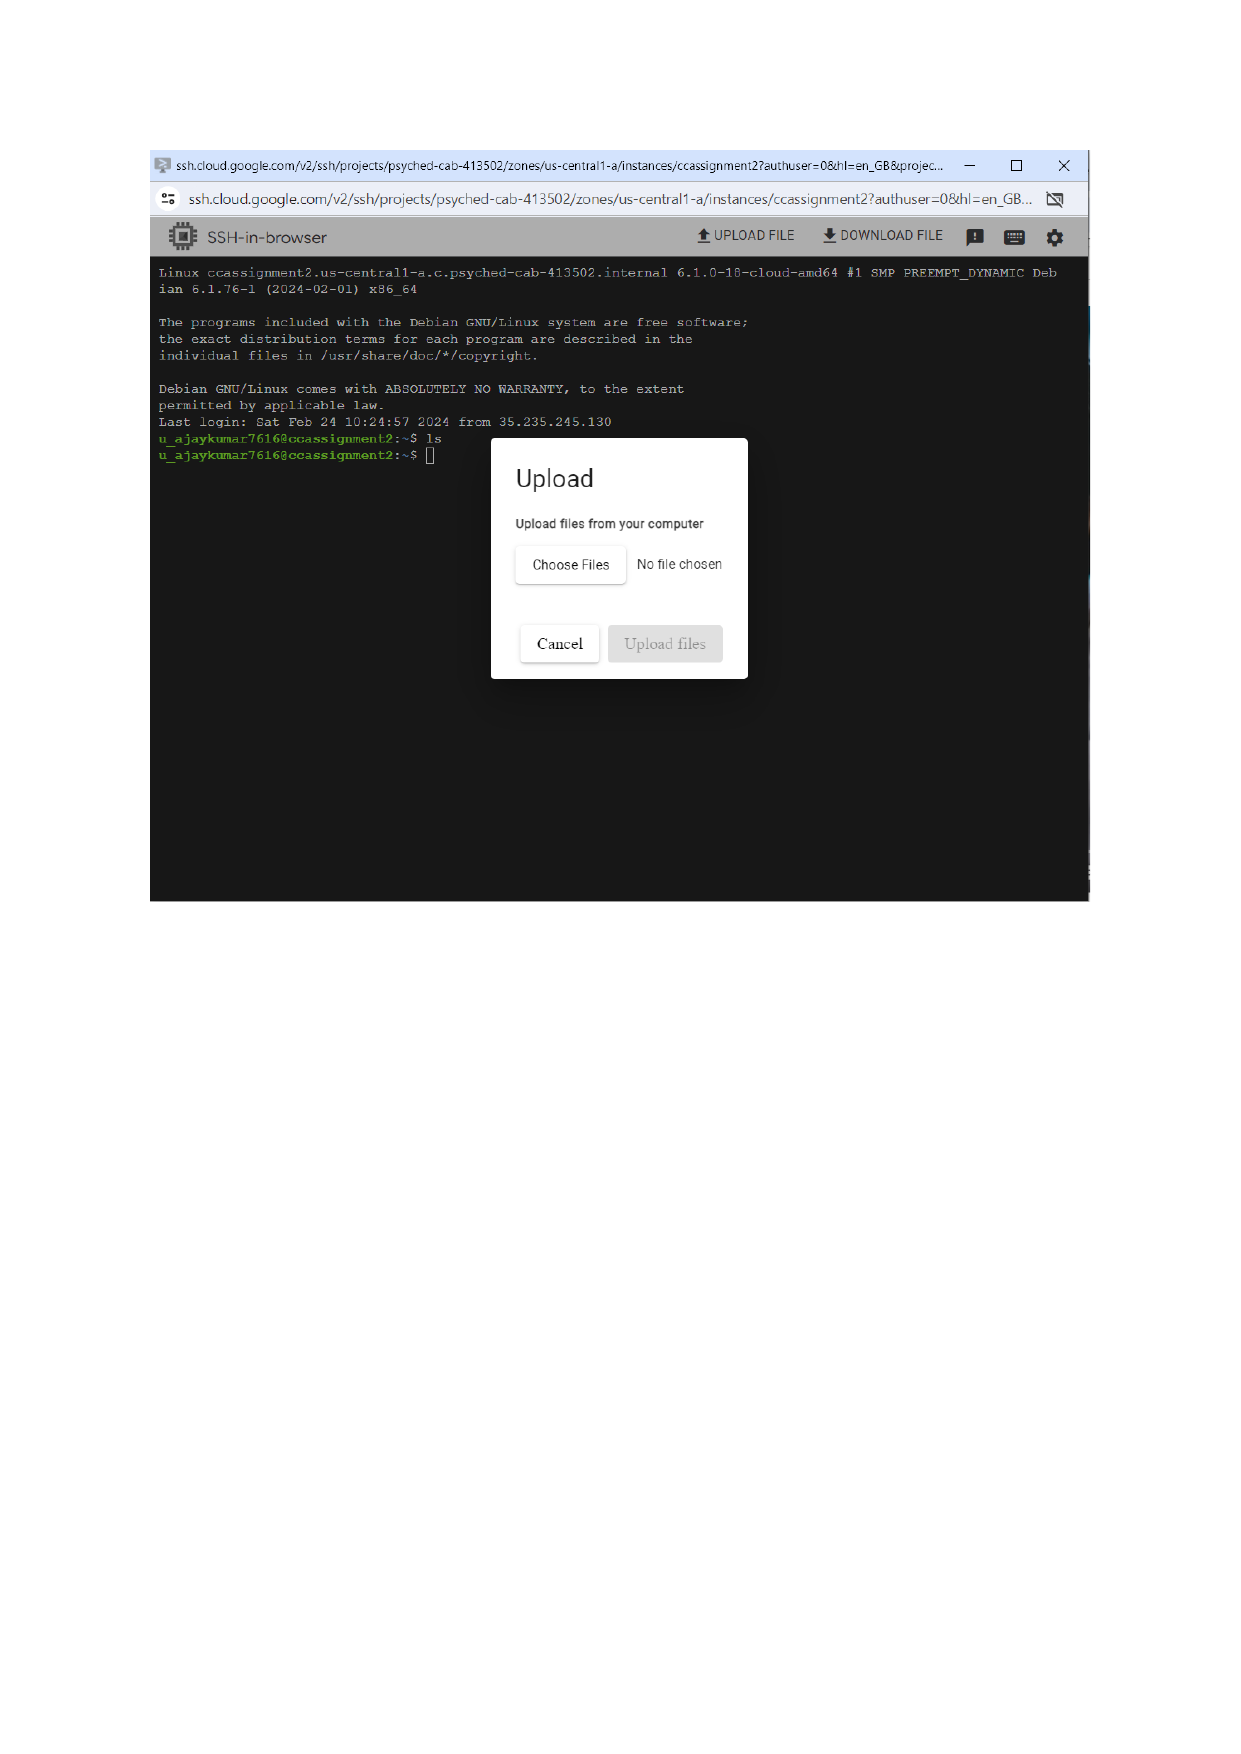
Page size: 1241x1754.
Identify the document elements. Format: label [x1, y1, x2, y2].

picture [150, 150, 1091, 902]
